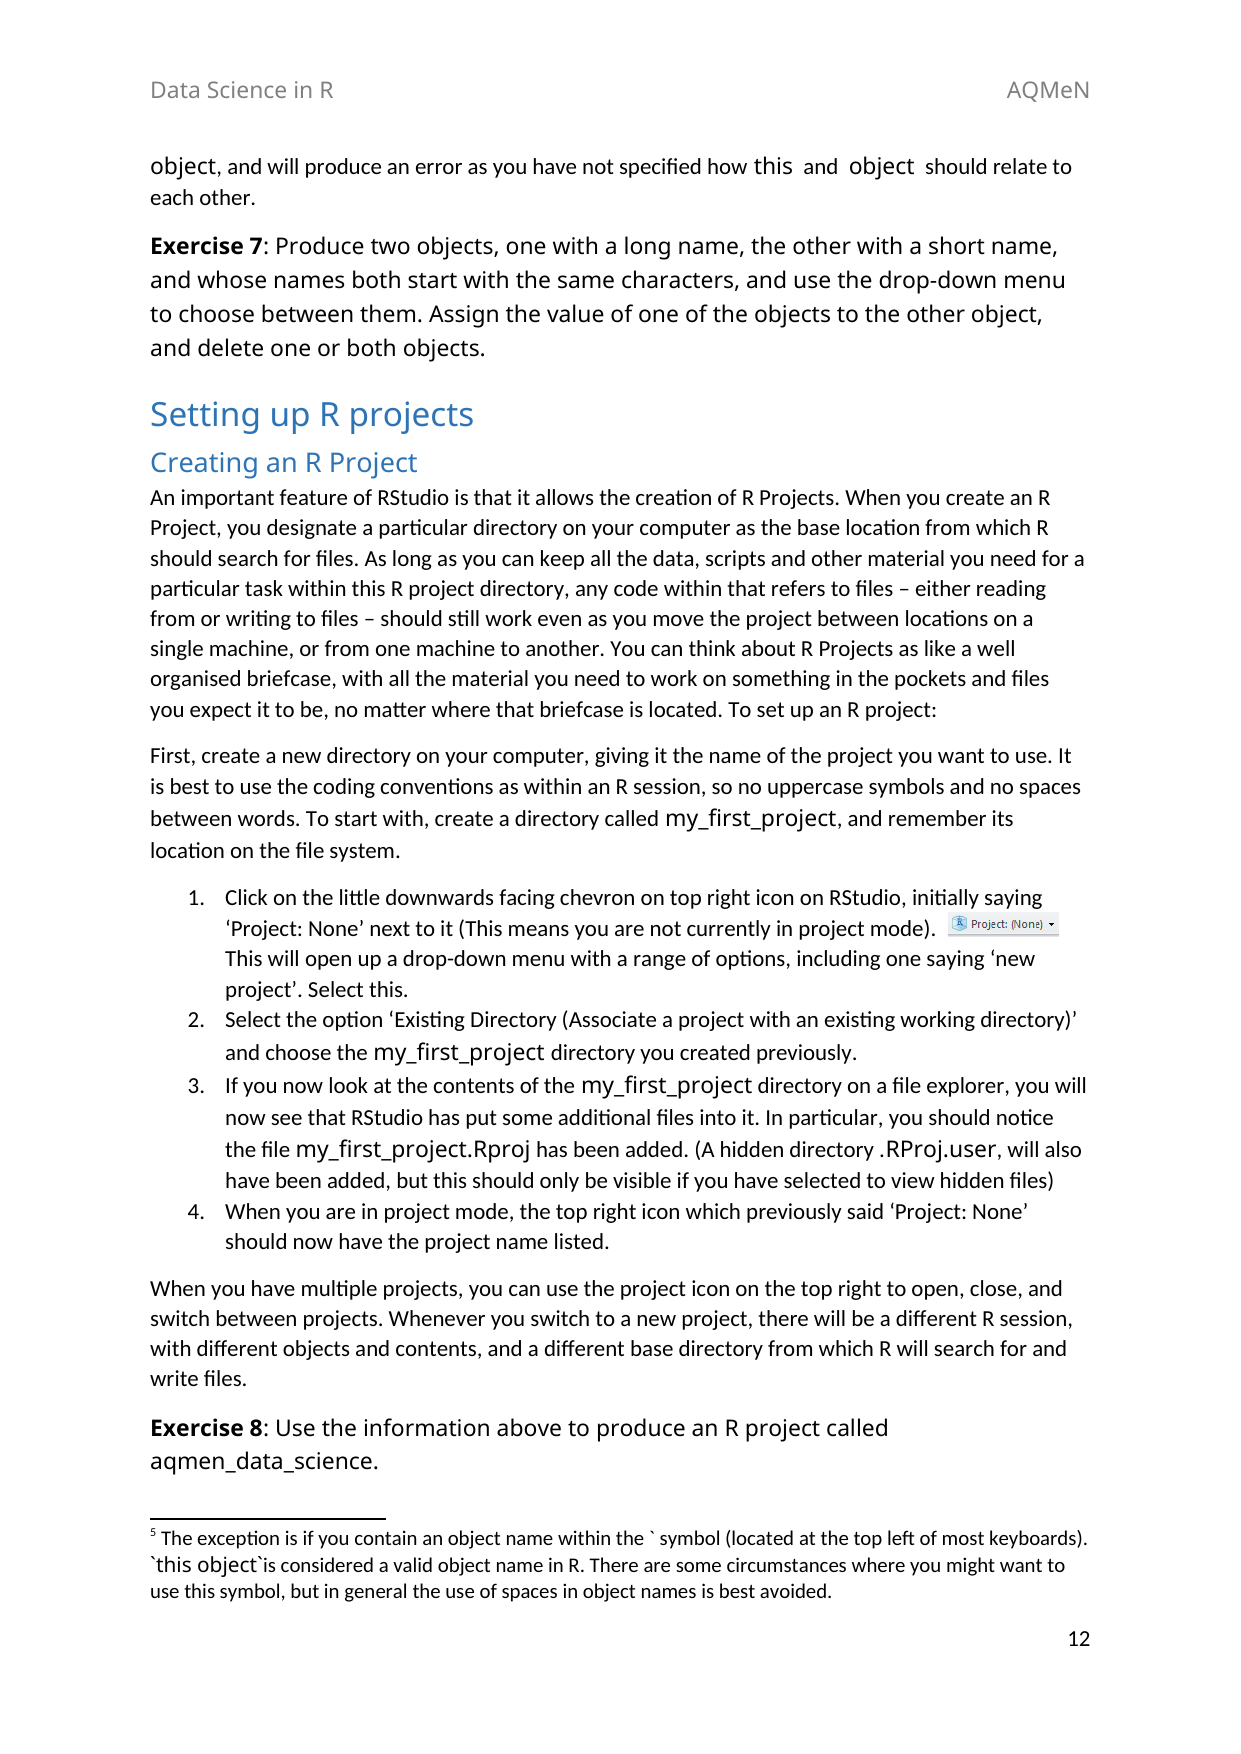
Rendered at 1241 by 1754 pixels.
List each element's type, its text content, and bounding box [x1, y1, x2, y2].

text Exercise 8: Use the information above to produce an R project called aqmen_data_science. [150, 1411, 1090, 1476]
subtitle Creating an R Project [150, 443, 1090, 480]
text When you have multiple projects, you can use the project icon on the top right to open, close, and switch between projects. Whenever you switch to a new project, there will be a different R session, with different objects and contents, and a different base directory from which R will search for and write files. [150, 1274, 1090, 1393]
picture [947, 912, 1059, 937]
text An important feature of RStudio is that it allows the creation of R Projects. When you create an R Project, you designate a particular directory on your computer as the base location from which R should search for files. As long as you can keep all the data, scripts and other material you need for a particular task within this R project directory, any code within that refers to files – either reading from or writing to files – should still work even as you move the project between locations on a single machine, or from one machine to another. You can think about R Projects as like a well organised briefcase, with all the material you need to work on something in the pockets and files you expect it to be, no matter where that briefcase is located. To set up an R project: [150, 483, 1090, 723]
list Click on the little downwards facing chevron on top right icon on RStudio, initially saying ‘Project: None’ next to it (This means you are not currently in project mode). This will open up a drop-down menu with a range of options, including one saying ‘new project’. Select this. [187, 883, 1090, 1003]
list If you now look at the contents of the my_first_project directory on a file explorer, you will now see that RStudio has put some additional files into it. In particular, you should notice the file my_first_project.Rproj has been added. (A hidden directory .RProj.user, will also have been added, but this should only be visible if you have selected to view hidden files) [187, 1069, 1090, 1195]
text First, create a new directory on your computer, giving it the name of the project you want to use. It is best to use the coding conventions as within an R session, so no uppercase symbols and no spaces between words. To start with, create a directory called my_first_project, and remember its location on the file system. [150, 742, 1090, 864]
subtitle Setting up R projects [150, 390, 1090, 436]
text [150, 150, 1090, 211]
list When you are in project mode, the top right icon which previously said ‘Project: None’ should now have the project name listed. [187, 1197, 1090, 1255]
list Select the option ‘Existing Directory (Associate a project with an existing working directory)’ and choose the my_first_project directory you created previously. [187, 1005, 1090, 1067]
text Exercise 7: Produce two objects, one with a long name, the other with a short name, and whose names both start with the same characters, and use the drop-down menu to choose between them. Assign the value of one of the objects to the other object, and delete one or both objects. [150, 230, 1090, 363]
